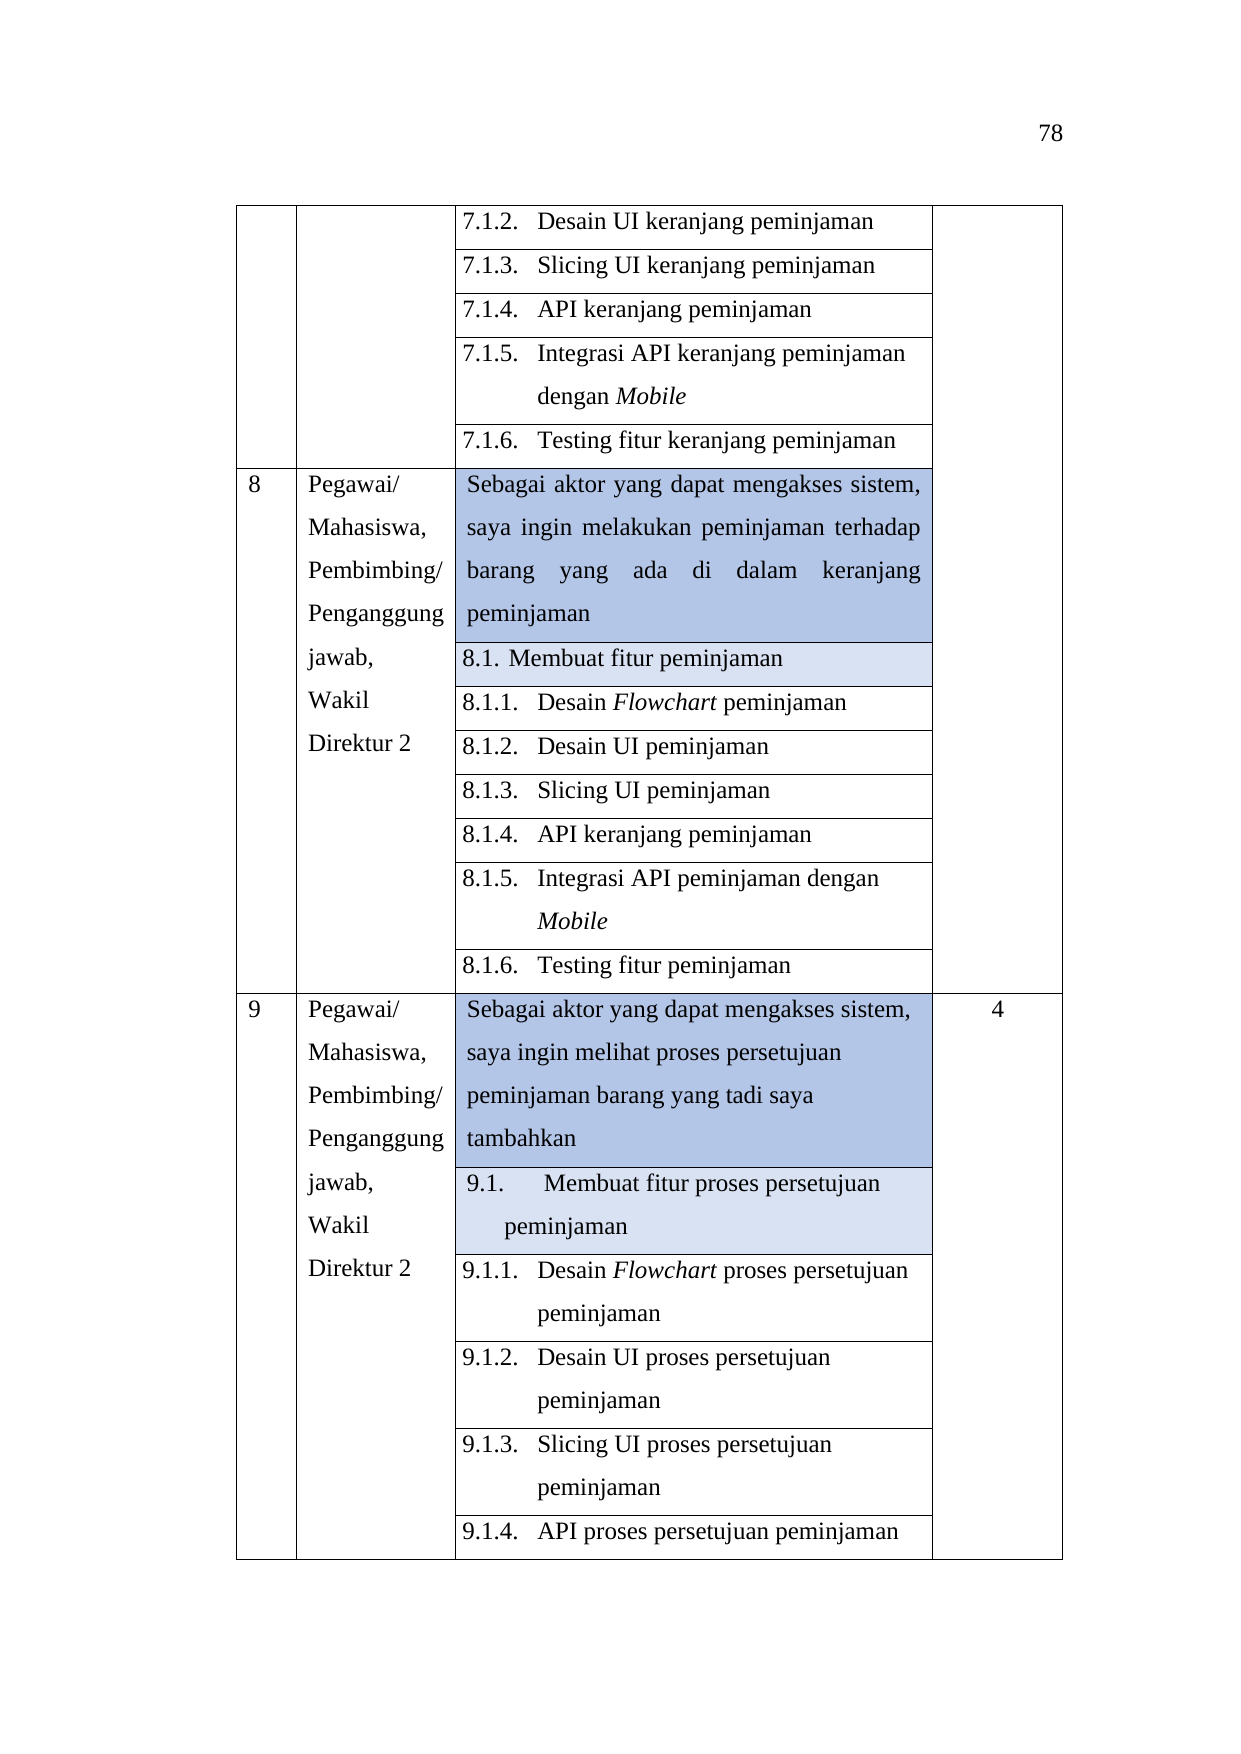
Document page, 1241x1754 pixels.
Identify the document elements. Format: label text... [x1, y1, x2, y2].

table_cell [297, 994, 455, 1559]
table_cell Pegawai/ Mahasiswa, Pembimbing/ Penganggung jawab, Wakil Direktur 2 [297, 469, 455, 993]
table_cell Desain Flowchart proses persetujuan peminjaman [456, 1255, 932, 1341]
table_cell Testing fitur keranjang peminjaman [456, 425, 932, 468]
table_cell Desain UI keranjang peminjaman [456, 206, 932, 249]
table_cell 9 [237, 994, 296, 1559]
table_cell Desain UI proses persetujuan peminjaman [456, 1342, 932, 1428]
table_cell Desain Flowchart peminjaman [456, 687, 932, 730]
table_cell API keranjang peminjaman [456, 294, 932, 337]
table_cell 8 [237, 469, 296, 993]
table_cell Sebagai aktor yang dapat mengakses sistem, saya ingin melihat proses persetujuan peminjaman barang yang tadi saya tambahkan [456, 994, 932, 1167]
table_cell Integrasi API peminjaman dengan Mobile [456, 863, 932, 949]
table_cell Integrasi API keranjang peminjaman dengan Mobile [456, 338, 932, 424]
table_cell Desain UI peminjaman [456, 731, 932, 774]
table_cell API keranjang peminjaman [456, 819, 932, 862]
table_cell Slicing UI keranjang peminjaman [456, 250, 932, 293]
table_cell Sebagai aktor yang dapat mengakses sistem, saya ingin melakukan peminjaman terhadap barang yang ada di dalam keranjang peminjaman [456, 469, 932, 642]
table_cell Testing fitur peminjaman [456, 950, 932, 993]
table_cell Membuat fitur proses persetujuan peminjaman [456, 1168, 932, 1254]
table_cell 4 [933, 994, 1062, 1559]
table_cell Membuat fitur peminjaman [456, 643, 932, 686]
table_cell Slicing UI proses persetujuan peminjaman [456, 1429, 932, 1515]
table_cell API proses persetujuan peminjaman [456, 1516, 932, 1559]
table_cell Slicing UI peminjaman [456, 775, 932, 818]
